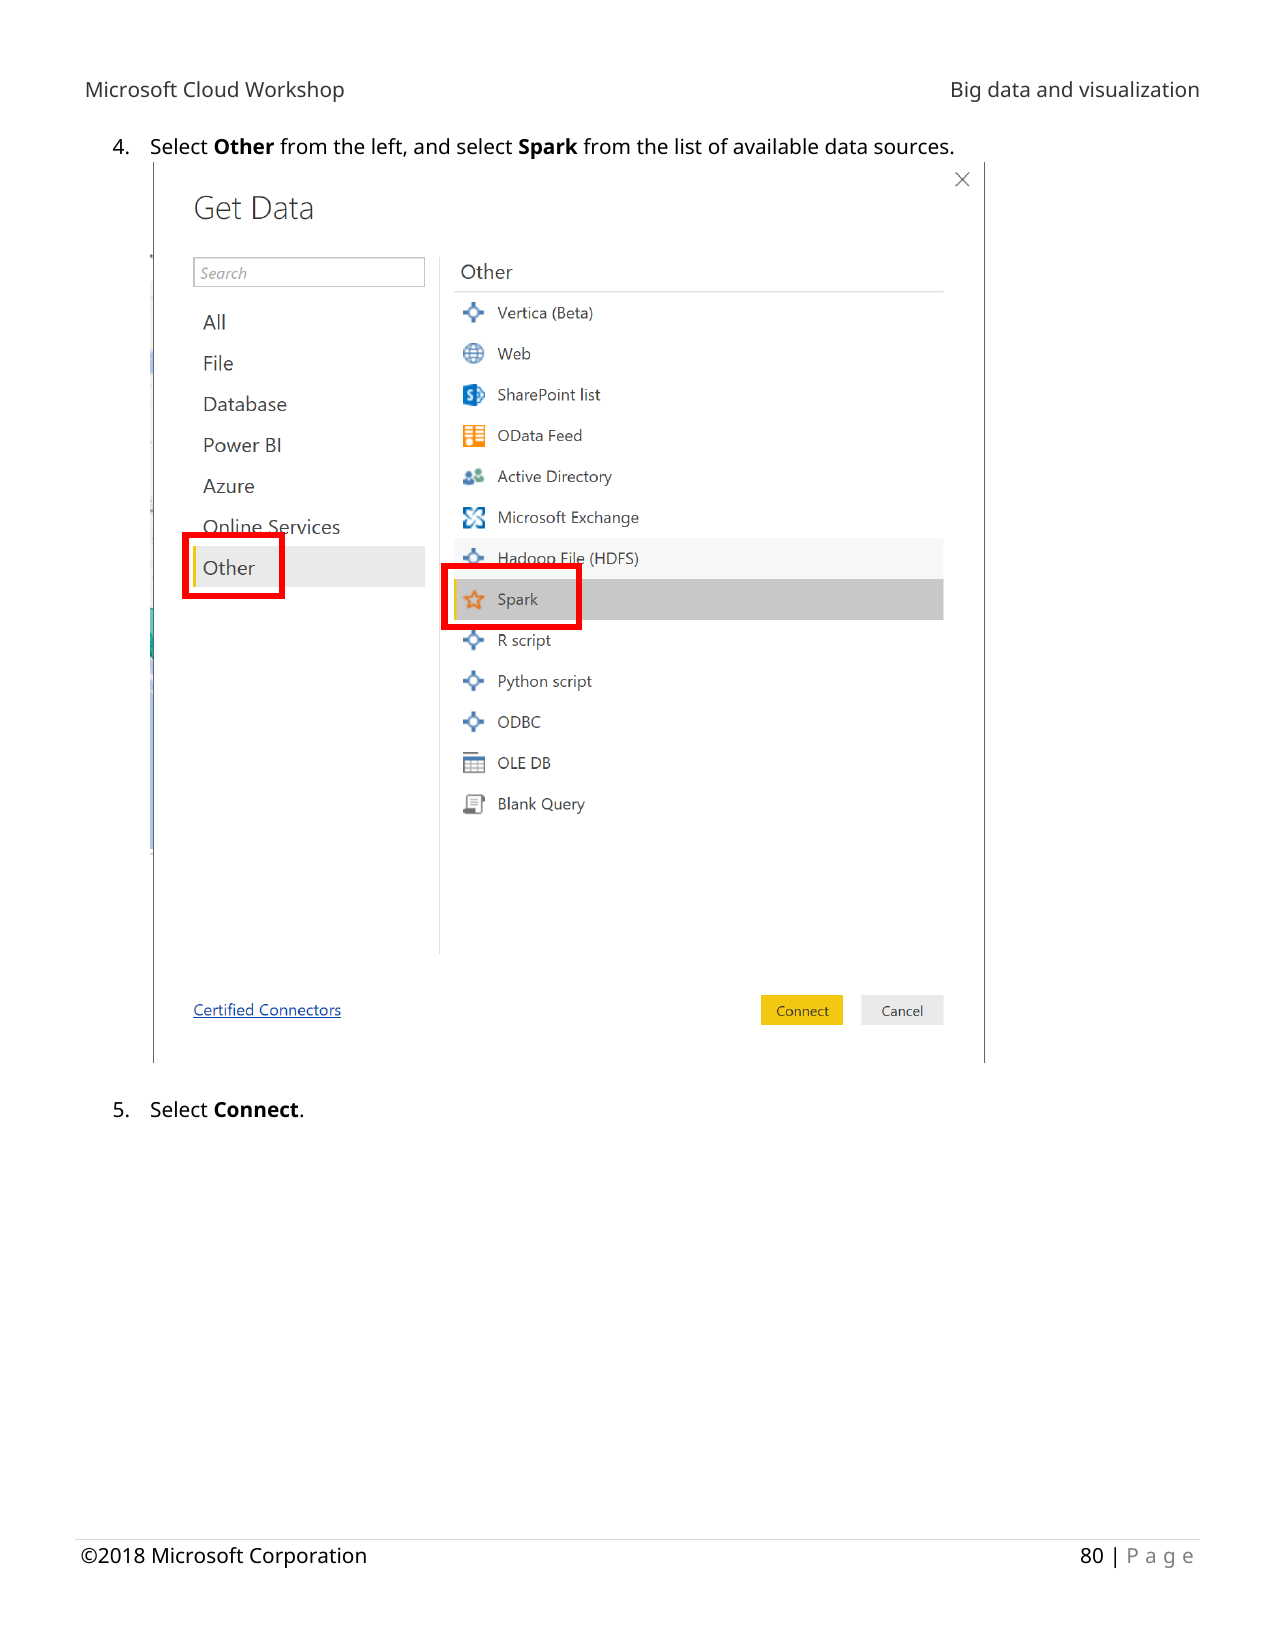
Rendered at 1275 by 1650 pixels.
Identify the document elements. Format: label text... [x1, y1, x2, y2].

picture [150, 162, 986, 1063]
list Select Connect. [112, 1095, 1200, 1154]
